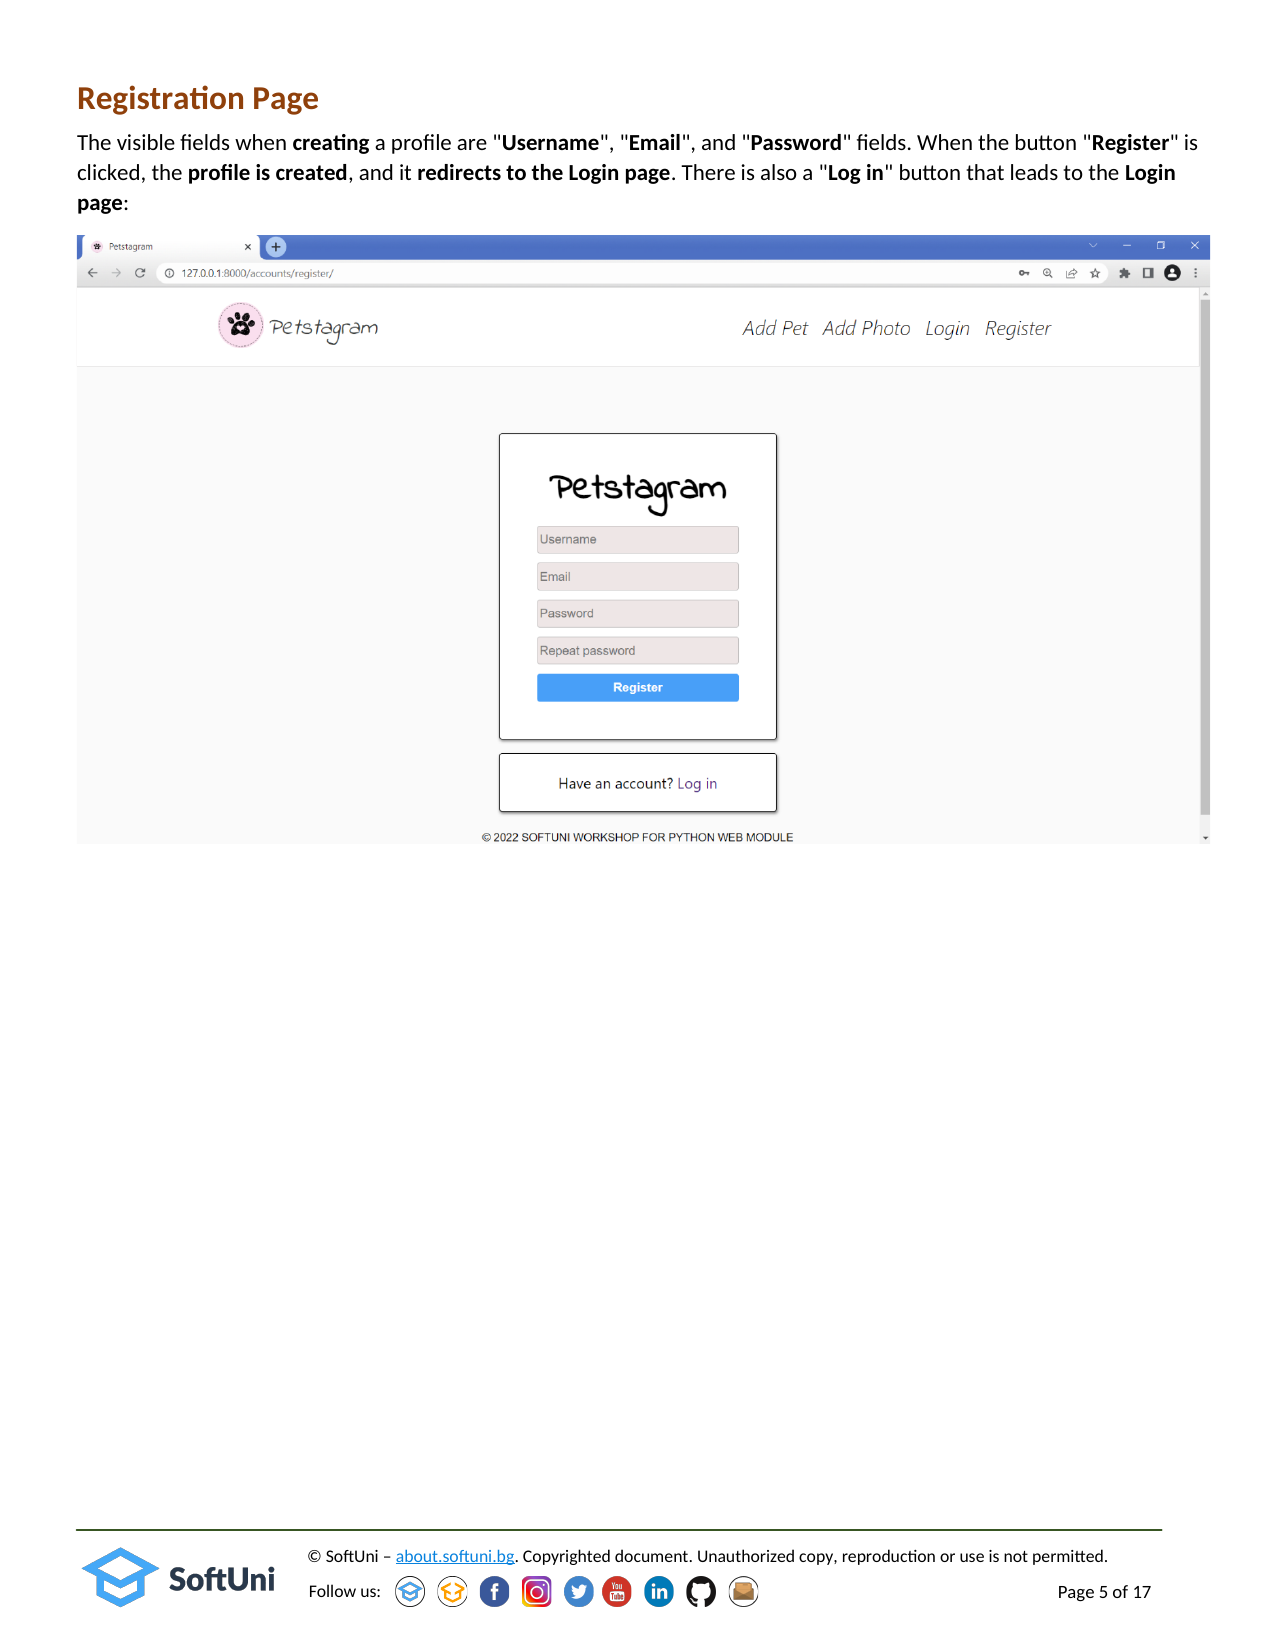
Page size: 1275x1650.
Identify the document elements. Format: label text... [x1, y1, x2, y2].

picture [644, 1598, 653, 1607]
subtitle Registration Page [77, 77, 1198, 117]
picture [728, 1576, 759, 1607]
picture [395, 1576, 425, 1607]
picture [686, 1576, 716, 1607]
picture [437, 1576, 468, 1607]
picture [522, 1576, 552, 1607]
picture [76, 235, 1211, 844]
picture [602, 1576, 632, 1607]
picture [564, 1576, 594, 1607]
picture [75, 1542, 281, 1613]
picture [644, 1576, 653, 1585]
picture [665, 1576, 674, 1585]
picture [479, 1576, 510, 1607]
picture [665, 1598, 674, 1607]
text The visible fields when creating a profile are "Username", "Email", and "Password" fields. When the button "Register" is clicked, the profile is created, and it redirects to the Login page. There is also a "Log in" button that leads to the Login page: [77, 128, 1198, 216]
picture [658, 1589, 667, 1598]
